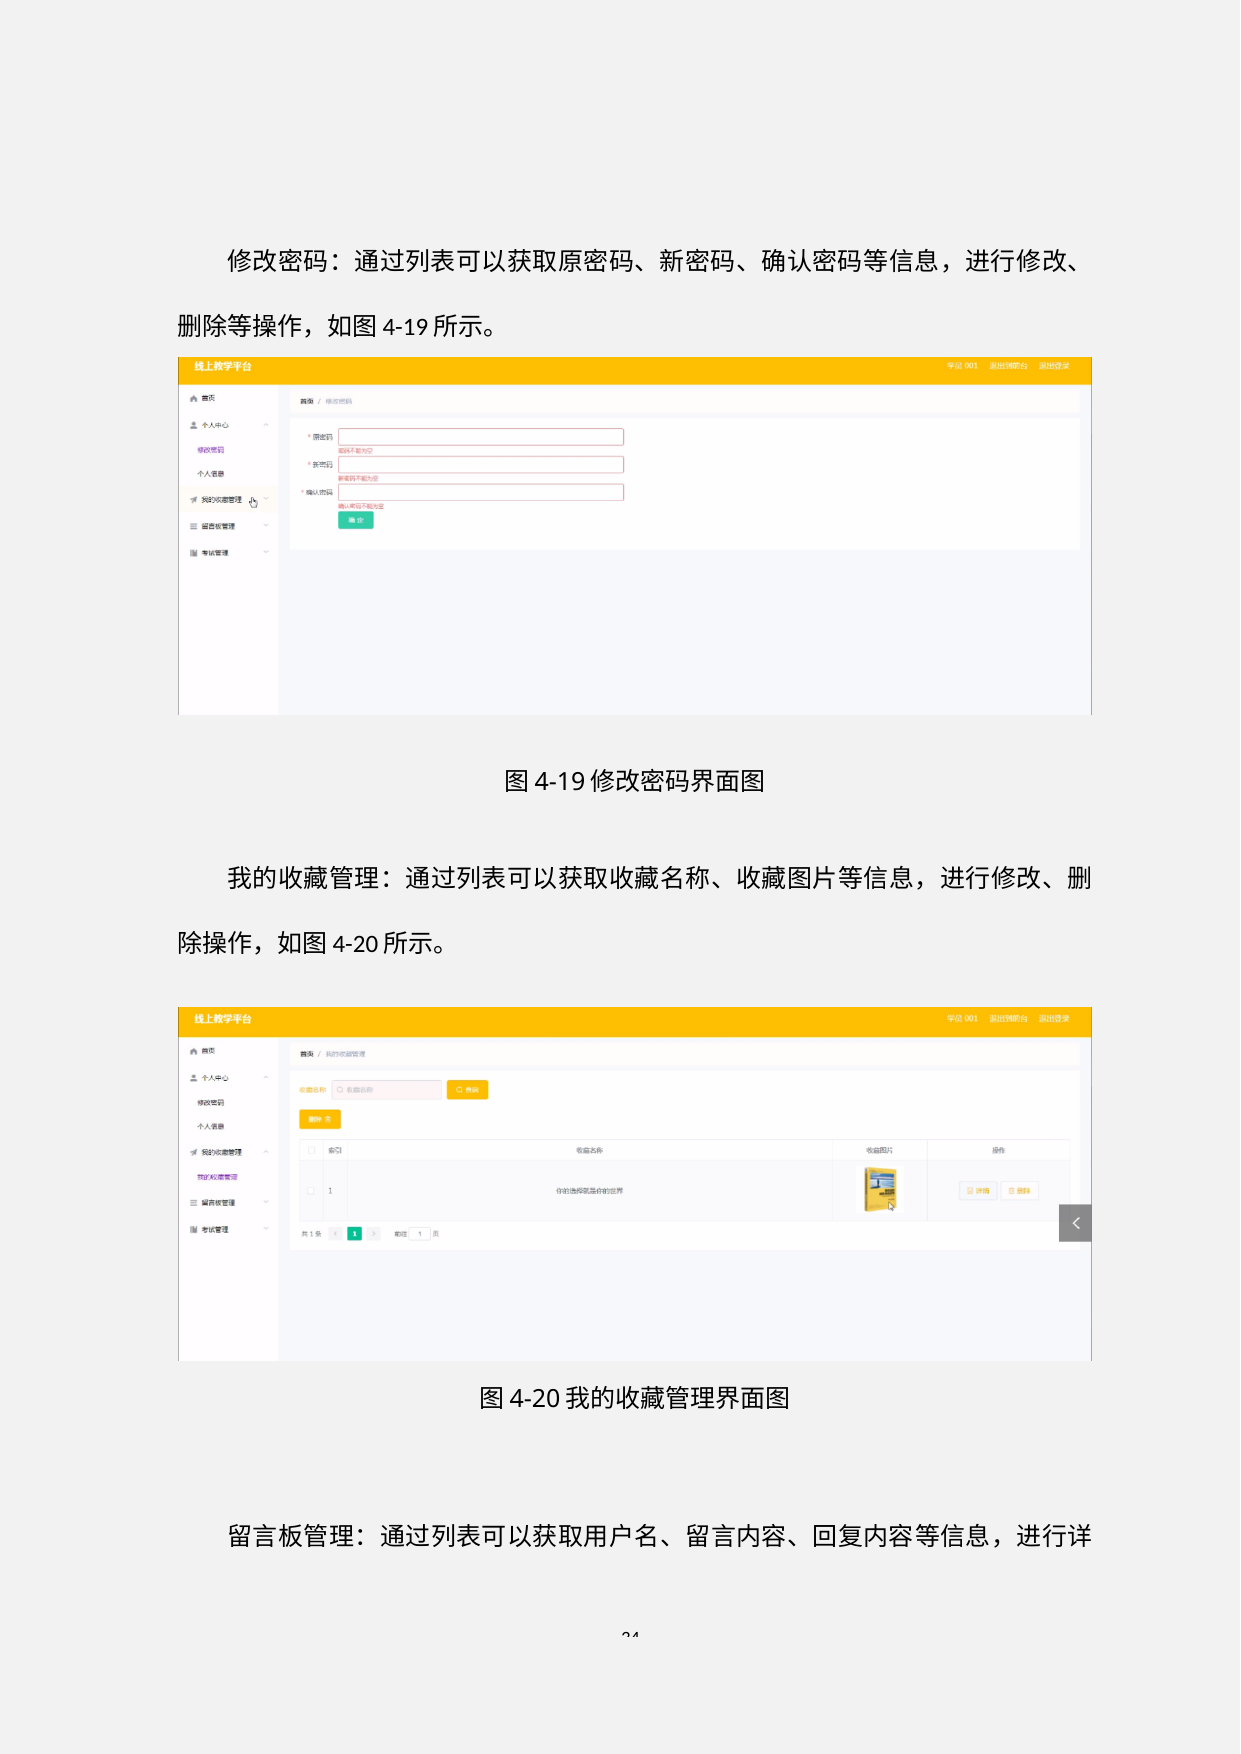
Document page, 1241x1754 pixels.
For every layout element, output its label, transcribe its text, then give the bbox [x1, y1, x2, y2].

text 我的收藏管理：通过列表可以获取收藏名称、收藏图片等信息，进行修改、删除操作，如图4-20所示。 [177, 844, 1092, 974]
text 修改密码：通过列表可以获取原密码、新密码、确认密码等信息，进行修改、删除等操作，如图4-19所示。 [177, 227, 1092, 357]
text 图4-19修改密码界面图 [177, 747, 1092, 812]
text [177, 1502, 1092, 1567]
picture [178, 1007, 1092, 1361]
picture [178, 357, 1092, 715]
text 图4-20我的收藏管理界面图 [177, 1364, 1092, 1429]
